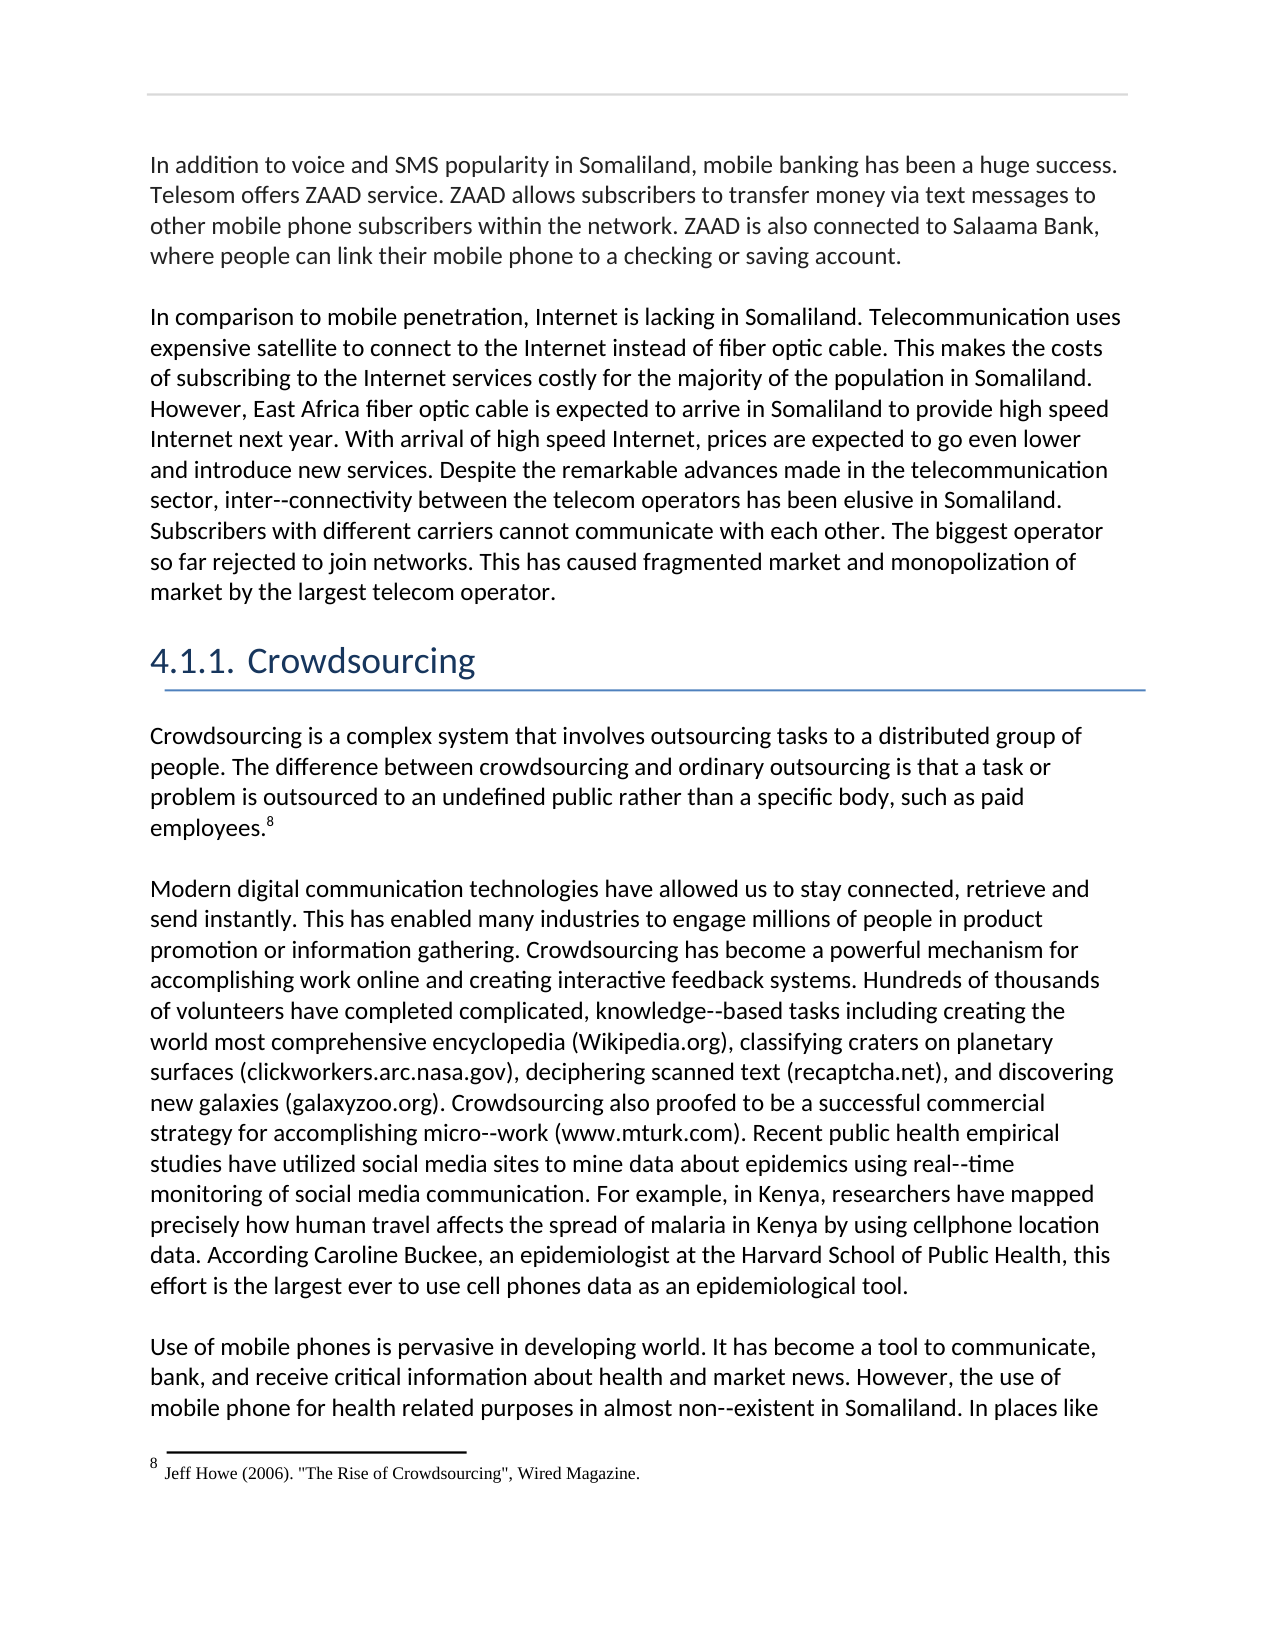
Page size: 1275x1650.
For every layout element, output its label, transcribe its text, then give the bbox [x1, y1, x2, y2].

text Crowdsourcing is a complex system that involves outsourcing tasks to a distributed group of people. The difference between crowdsourcing and ordinary outsourcing is that a task or problem is outsourced to an undefined public rather than a specific body, such as paid employees.8 [150, 720, 1085, 842]
text However, East Africa fiber optic cable is expected to arrive in Somaliland to provide high speed Internet next year. With arrival of high speed Internet, prices are expected to go even lower and introduce new services. Despite the remarkable advances made in the telecommunication sector, inter-­‐connectivity between the telecom operators has been elusive in Somaliland. [150, 393, 1112, 515]
list Jeff Howe (2006). "The Rise of Crowdsourcing", Wired Magazine. [149, 1454, 1148, 1485]
text In addition to voice and SMS popularity in Somaliland, mobile banking has been a huge success. Telesom offers ZAAD service. ZAAD allows subscribers to transfer money via text messages to other mobile phone subscribers within the network. ZAAD is also connected to Salaama Bank, where people can link their mobile phone to a checking or saving account. [150, 149, 1121, 271]
text Use of mobile phones is pervasive in developing world. It has become a tool to communicate, bank, and receive critical information about health and market news. However, the use of mobile phone for health related purposes in almost non-­‐existent in Somaliland. In places like [150, 1331, 1099, 1422]
text In comparison to mobile penetration, Internet is lacking in Somaliland. Telecommunication uses expensive satellite to connect to the Internet instead of fiber optic cable. This makes the costs of subscribing to the Internet services costly for the majority of the population in Somaliland. [150, 301, 1124, 393]
text Modern digital communication technologies have allowed us to stay connected, retrieve and send instantly. This has enabled many industries to engage millions of people in product promotion or information gathering. Crowdsourcing has become a powerful mechanism for accomplishing work online and creating interactive feedback systems. Hundreds of thousands of volunteers have completed complicated, knowledge-­‐based tasks including creating the world most comprehensive encyclopedia (Wikipedia.org), classifying craters on planetary surfaces (clickworkers.arc.nasa.gov), deciphering scanned text (recaptcha.net), and discovering new galaxies (galaxyzoo.org). Crowdsourcing also proofed to be a successful commercial strategy for accomplishing micro-­‐work (www.mturk.com). Recent public health empirical studies have utilized social media sites to mine data about epidemics using real-­‐time monitoring of social media communication. For example, in Kenya, researchers have mapped precisely how human travel affects the spread of malaria in Kenya by using cellphone location data. According Caroline Buckee, an epidemiologist at the Harvard School of Public Health, this effort is the largest ever to use cell phones data as an epidemiological tool. [150, 873, 1122, 1300]
list Crowdsourcing [150, 637, 1148, 683]
text Subscribers with different carriers cannot communicate with each other. The biggest operator so far rejected to join networks. This has caused fragmented market and monopolization of market by the largest telecom operator. [150, 515, 1107, 607]
